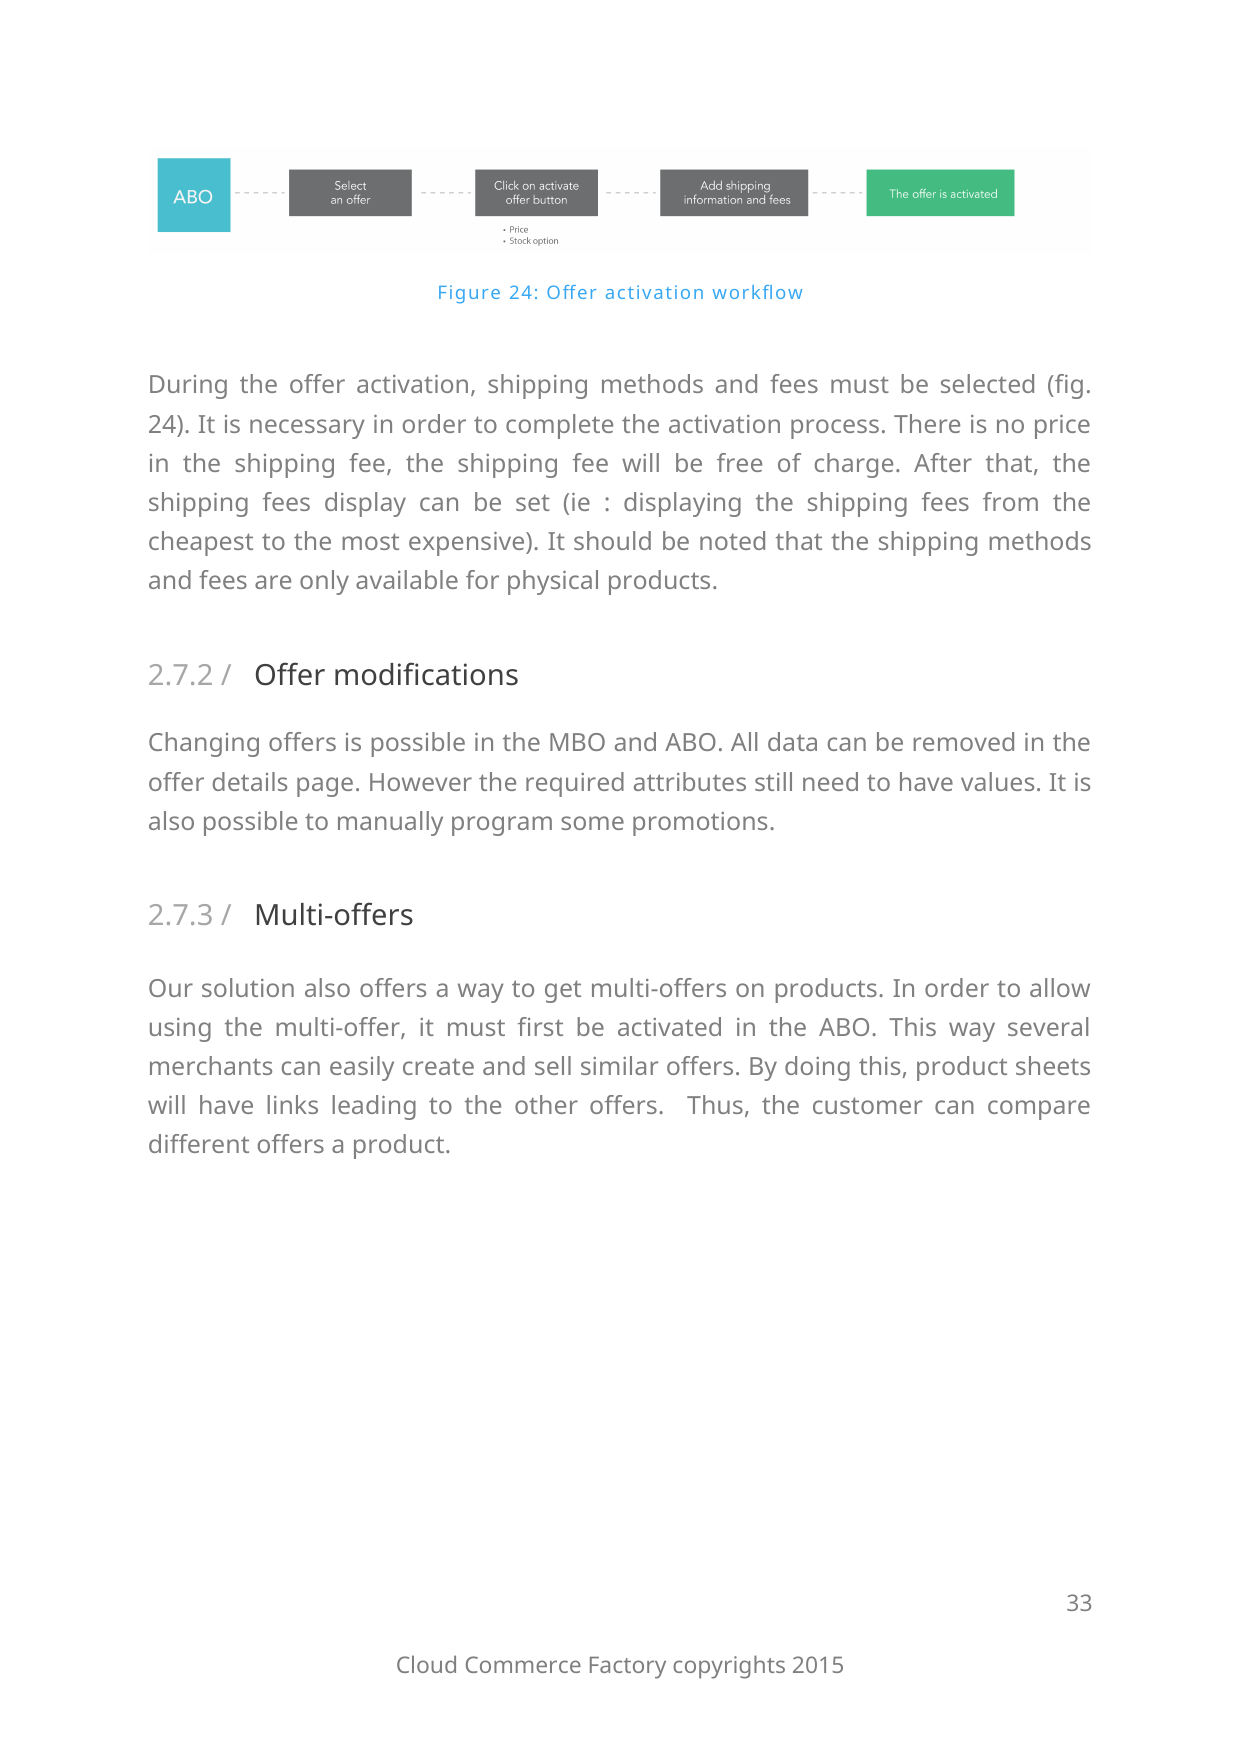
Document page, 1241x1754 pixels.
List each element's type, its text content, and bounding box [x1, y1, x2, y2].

text During the offer activation, shipping methods and fees must be selected (fig. 24). It is necessary in order to complete the activation process. There is no price in the shipping fee, the shipping fee will be free of charge. After that, the shipping fees display can be set (ie : displaying the shipping fees from the cheapest to the most expensive). It should be noted that the shipping methods and fees are only available for physical products. [148, 367, 1093, 597]
subtitle Figure 24: Offer activation workflow [148, 279, 1093, 304]
text Changing offers is possible in the MBO and ABO. All data can be removed in the offer details page. However the required attributes still need to have values. It is also possible to manually program some promotions. [148, 725, 1093, 837]
text Our solution also offers a way to get multi-offers on products. In order to allow using the multi-offer, it must first be activated in the ABO. This way several merchants can easily create and sell similar offers. By doing this, product sheets will have links leading to the other offers. Thus, the customer can compare different offers a product. [148, 970, 1093, 1161]
picture [147, 147, 1092, 254]
subtitle Multi-offers [148, 895, 1093, 934]
subtitle Offer modifications [148, 654, 1093, 694]
